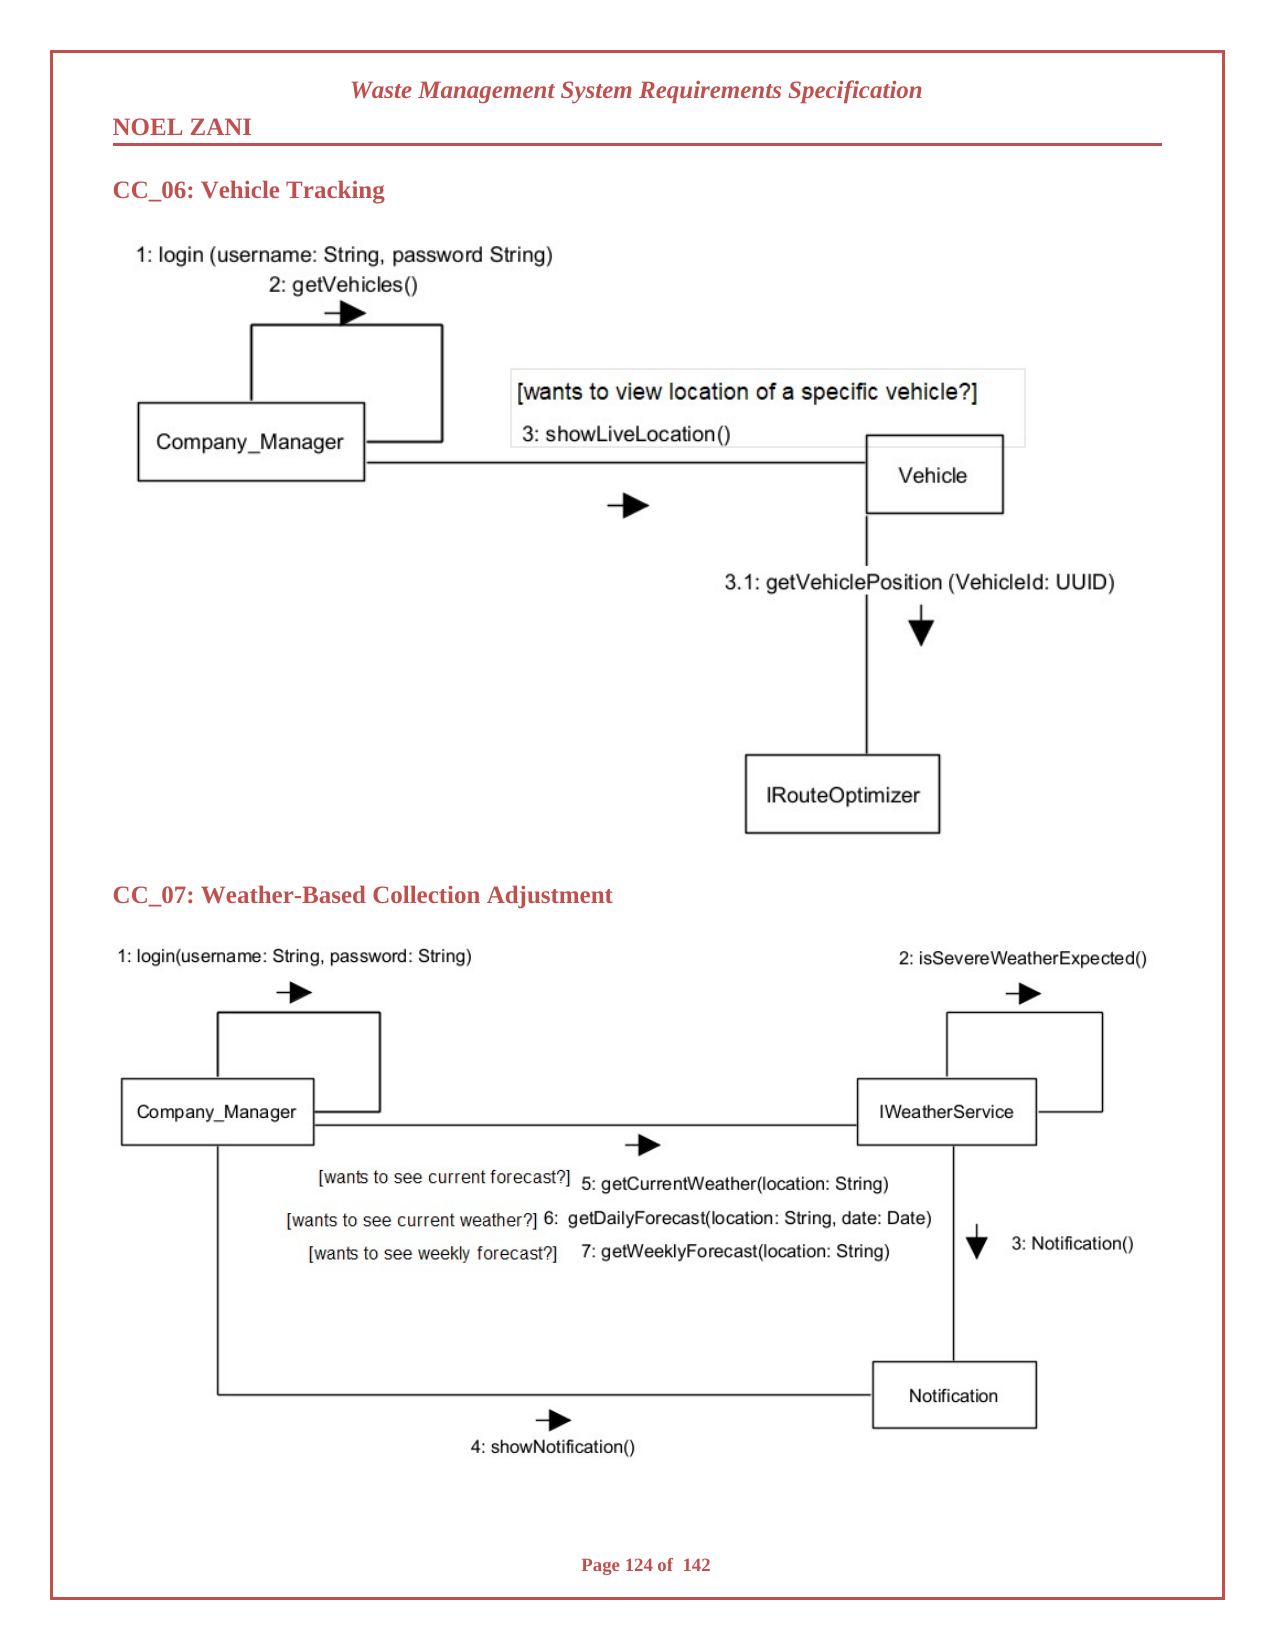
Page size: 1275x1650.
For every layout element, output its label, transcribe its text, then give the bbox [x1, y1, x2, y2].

text CC_06: Vehicle Tracking [112, 175, 1162, 204]
picture [112, 232, 1129, 842]
text NOEL ZANI [112, 112, 1162, 146]
picture [112, 937, 1157, 1465]
text CC_07: Weather-Based Collection Adjustment [112, 880, 1162, 909]
